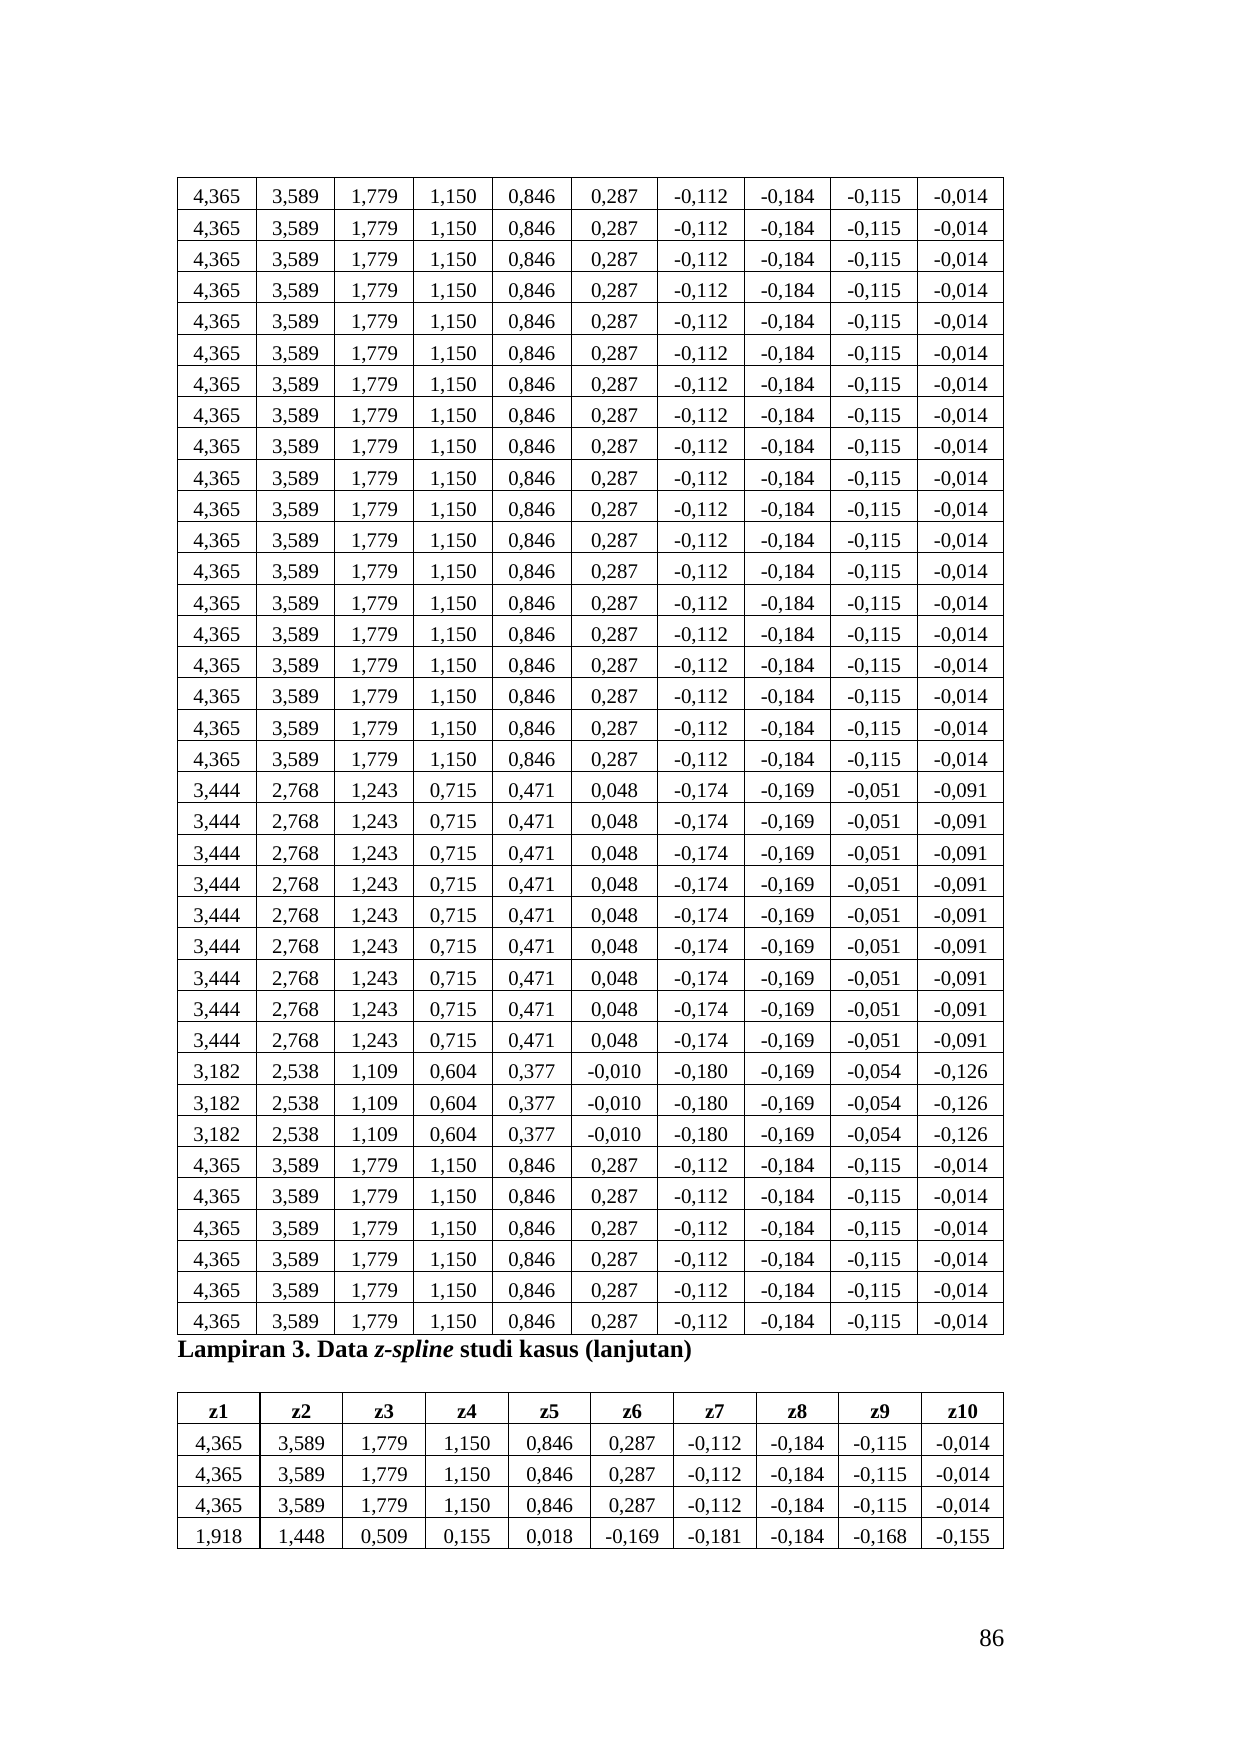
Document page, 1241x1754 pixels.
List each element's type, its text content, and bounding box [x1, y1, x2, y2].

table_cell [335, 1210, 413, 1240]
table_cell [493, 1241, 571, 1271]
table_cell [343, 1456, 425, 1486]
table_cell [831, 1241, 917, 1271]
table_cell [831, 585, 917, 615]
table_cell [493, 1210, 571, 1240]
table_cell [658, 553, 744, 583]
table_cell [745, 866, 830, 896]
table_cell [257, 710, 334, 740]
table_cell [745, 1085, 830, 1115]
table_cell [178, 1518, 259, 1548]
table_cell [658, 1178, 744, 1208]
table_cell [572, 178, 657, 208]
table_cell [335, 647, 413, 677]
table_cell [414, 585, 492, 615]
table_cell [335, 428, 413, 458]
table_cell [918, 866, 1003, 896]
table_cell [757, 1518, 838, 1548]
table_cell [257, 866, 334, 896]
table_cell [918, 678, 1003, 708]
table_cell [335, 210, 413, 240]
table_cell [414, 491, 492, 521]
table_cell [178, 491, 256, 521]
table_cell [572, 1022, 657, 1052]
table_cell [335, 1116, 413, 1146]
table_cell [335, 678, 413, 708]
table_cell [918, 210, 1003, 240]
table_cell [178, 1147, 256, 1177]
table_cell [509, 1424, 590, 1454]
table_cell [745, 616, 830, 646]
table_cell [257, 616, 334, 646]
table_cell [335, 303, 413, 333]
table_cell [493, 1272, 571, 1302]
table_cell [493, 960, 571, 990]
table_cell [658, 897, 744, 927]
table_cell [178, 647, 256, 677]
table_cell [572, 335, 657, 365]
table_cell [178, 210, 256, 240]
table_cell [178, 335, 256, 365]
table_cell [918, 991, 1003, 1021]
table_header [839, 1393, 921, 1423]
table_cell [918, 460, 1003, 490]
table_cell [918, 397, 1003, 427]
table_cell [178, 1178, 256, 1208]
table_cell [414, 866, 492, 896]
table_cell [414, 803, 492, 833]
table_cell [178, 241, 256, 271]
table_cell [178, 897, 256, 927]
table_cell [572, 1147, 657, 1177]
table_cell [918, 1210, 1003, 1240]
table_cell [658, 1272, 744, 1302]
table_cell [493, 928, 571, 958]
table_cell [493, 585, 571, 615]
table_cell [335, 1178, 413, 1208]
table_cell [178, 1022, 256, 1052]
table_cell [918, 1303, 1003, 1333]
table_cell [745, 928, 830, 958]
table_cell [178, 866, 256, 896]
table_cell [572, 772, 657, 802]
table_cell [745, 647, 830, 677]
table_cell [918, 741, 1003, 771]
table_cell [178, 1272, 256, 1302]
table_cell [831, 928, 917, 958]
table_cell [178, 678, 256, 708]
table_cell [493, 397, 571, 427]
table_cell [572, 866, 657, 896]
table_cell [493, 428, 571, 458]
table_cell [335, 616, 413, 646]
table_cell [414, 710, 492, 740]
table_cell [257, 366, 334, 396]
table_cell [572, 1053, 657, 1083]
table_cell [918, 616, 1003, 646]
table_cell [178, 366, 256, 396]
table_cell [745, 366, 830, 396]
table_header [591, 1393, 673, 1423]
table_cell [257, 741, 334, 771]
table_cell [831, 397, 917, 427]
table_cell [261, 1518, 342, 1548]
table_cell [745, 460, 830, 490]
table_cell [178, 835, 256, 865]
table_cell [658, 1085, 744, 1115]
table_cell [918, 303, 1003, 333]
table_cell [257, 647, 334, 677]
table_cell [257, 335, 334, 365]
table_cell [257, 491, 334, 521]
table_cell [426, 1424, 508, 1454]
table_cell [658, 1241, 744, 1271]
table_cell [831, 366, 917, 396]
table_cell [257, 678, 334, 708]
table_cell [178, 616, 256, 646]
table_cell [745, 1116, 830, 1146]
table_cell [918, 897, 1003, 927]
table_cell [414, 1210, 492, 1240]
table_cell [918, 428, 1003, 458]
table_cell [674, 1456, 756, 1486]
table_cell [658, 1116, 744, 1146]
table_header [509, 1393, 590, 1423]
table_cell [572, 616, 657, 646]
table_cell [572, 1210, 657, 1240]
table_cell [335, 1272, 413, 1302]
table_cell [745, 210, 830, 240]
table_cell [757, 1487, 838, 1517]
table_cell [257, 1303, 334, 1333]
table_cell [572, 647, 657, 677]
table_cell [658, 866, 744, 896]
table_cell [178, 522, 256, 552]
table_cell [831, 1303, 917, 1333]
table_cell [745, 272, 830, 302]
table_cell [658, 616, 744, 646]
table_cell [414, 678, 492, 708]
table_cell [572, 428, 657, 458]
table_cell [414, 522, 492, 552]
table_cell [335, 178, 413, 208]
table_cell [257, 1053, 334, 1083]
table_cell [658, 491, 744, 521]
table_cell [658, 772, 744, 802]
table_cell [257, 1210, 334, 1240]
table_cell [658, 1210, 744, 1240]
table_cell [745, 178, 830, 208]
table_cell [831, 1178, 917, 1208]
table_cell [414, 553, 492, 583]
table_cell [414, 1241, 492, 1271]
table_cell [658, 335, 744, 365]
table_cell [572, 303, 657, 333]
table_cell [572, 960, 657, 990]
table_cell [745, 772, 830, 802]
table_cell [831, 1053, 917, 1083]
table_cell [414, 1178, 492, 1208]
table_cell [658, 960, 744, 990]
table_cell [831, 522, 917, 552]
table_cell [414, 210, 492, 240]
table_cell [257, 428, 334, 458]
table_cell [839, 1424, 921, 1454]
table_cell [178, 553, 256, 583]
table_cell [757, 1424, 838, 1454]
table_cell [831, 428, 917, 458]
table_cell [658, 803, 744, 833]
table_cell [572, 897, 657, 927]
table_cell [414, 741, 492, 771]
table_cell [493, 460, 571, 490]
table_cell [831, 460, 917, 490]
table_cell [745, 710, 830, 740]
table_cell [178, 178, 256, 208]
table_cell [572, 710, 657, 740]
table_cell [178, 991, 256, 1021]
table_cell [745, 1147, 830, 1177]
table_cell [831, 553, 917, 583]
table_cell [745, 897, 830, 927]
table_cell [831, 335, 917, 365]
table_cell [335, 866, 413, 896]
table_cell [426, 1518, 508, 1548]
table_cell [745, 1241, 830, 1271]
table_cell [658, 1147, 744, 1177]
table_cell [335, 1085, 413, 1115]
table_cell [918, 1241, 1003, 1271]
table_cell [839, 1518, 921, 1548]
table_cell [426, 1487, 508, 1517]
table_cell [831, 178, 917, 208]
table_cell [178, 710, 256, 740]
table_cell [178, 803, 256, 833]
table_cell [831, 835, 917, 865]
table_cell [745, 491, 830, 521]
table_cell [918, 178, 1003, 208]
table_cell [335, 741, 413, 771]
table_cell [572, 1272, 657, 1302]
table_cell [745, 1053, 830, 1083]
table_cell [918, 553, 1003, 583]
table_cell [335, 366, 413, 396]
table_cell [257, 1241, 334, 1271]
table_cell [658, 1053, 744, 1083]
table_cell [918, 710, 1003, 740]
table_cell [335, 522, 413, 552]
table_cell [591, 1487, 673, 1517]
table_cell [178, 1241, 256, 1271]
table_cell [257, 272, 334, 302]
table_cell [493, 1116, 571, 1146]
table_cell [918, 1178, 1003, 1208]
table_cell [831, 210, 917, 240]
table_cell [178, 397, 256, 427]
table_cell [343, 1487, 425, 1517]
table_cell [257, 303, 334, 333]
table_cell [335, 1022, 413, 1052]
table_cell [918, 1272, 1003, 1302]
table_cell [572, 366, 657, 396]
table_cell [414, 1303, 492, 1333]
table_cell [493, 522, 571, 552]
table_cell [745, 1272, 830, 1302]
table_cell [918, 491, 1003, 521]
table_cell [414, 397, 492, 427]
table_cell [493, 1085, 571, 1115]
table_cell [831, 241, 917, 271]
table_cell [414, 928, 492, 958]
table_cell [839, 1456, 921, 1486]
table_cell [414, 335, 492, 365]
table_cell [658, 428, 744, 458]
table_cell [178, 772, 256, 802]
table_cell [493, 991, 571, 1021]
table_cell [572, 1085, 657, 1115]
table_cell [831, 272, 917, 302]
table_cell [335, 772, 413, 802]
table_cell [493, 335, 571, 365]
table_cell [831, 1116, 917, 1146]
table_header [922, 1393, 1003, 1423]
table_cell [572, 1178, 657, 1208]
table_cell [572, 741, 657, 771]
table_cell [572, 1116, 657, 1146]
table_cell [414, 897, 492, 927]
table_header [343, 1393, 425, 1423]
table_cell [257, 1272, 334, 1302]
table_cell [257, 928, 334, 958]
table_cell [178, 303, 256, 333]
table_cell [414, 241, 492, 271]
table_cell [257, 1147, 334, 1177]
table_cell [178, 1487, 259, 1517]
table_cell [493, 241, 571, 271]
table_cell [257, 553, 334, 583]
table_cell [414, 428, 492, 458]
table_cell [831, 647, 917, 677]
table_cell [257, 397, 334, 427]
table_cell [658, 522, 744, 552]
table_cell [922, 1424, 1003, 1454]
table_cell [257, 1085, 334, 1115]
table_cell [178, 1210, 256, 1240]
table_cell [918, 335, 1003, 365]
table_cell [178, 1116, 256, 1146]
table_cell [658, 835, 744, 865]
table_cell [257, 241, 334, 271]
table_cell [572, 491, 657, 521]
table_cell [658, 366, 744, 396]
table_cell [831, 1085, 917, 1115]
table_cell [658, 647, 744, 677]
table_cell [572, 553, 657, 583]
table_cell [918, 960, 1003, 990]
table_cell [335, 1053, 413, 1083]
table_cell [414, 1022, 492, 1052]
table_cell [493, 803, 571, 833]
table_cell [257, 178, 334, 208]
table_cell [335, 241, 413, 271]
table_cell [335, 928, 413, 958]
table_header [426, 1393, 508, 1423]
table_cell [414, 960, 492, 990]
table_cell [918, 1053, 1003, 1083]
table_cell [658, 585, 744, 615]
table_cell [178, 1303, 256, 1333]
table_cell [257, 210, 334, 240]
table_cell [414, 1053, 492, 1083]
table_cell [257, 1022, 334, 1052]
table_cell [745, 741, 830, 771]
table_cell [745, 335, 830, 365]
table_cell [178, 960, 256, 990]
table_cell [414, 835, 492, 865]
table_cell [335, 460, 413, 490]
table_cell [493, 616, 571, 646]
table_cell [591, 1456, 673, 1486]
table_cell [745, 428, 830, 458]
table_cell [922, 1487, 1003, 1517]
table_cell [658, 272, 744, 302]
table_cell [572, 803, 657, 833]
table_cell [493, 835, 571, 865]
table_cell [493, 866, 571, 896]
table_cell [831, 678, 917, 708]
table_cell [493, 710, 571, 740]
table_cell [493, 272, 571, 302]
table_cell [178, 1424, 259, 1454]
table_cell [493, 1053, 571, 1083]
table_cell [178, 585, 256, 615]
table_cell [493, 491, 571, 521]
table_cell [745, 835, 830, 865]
text Lampiran 3. Data z-spline studi kasus (lanjutan) [177, 1335, 1004, 1363]
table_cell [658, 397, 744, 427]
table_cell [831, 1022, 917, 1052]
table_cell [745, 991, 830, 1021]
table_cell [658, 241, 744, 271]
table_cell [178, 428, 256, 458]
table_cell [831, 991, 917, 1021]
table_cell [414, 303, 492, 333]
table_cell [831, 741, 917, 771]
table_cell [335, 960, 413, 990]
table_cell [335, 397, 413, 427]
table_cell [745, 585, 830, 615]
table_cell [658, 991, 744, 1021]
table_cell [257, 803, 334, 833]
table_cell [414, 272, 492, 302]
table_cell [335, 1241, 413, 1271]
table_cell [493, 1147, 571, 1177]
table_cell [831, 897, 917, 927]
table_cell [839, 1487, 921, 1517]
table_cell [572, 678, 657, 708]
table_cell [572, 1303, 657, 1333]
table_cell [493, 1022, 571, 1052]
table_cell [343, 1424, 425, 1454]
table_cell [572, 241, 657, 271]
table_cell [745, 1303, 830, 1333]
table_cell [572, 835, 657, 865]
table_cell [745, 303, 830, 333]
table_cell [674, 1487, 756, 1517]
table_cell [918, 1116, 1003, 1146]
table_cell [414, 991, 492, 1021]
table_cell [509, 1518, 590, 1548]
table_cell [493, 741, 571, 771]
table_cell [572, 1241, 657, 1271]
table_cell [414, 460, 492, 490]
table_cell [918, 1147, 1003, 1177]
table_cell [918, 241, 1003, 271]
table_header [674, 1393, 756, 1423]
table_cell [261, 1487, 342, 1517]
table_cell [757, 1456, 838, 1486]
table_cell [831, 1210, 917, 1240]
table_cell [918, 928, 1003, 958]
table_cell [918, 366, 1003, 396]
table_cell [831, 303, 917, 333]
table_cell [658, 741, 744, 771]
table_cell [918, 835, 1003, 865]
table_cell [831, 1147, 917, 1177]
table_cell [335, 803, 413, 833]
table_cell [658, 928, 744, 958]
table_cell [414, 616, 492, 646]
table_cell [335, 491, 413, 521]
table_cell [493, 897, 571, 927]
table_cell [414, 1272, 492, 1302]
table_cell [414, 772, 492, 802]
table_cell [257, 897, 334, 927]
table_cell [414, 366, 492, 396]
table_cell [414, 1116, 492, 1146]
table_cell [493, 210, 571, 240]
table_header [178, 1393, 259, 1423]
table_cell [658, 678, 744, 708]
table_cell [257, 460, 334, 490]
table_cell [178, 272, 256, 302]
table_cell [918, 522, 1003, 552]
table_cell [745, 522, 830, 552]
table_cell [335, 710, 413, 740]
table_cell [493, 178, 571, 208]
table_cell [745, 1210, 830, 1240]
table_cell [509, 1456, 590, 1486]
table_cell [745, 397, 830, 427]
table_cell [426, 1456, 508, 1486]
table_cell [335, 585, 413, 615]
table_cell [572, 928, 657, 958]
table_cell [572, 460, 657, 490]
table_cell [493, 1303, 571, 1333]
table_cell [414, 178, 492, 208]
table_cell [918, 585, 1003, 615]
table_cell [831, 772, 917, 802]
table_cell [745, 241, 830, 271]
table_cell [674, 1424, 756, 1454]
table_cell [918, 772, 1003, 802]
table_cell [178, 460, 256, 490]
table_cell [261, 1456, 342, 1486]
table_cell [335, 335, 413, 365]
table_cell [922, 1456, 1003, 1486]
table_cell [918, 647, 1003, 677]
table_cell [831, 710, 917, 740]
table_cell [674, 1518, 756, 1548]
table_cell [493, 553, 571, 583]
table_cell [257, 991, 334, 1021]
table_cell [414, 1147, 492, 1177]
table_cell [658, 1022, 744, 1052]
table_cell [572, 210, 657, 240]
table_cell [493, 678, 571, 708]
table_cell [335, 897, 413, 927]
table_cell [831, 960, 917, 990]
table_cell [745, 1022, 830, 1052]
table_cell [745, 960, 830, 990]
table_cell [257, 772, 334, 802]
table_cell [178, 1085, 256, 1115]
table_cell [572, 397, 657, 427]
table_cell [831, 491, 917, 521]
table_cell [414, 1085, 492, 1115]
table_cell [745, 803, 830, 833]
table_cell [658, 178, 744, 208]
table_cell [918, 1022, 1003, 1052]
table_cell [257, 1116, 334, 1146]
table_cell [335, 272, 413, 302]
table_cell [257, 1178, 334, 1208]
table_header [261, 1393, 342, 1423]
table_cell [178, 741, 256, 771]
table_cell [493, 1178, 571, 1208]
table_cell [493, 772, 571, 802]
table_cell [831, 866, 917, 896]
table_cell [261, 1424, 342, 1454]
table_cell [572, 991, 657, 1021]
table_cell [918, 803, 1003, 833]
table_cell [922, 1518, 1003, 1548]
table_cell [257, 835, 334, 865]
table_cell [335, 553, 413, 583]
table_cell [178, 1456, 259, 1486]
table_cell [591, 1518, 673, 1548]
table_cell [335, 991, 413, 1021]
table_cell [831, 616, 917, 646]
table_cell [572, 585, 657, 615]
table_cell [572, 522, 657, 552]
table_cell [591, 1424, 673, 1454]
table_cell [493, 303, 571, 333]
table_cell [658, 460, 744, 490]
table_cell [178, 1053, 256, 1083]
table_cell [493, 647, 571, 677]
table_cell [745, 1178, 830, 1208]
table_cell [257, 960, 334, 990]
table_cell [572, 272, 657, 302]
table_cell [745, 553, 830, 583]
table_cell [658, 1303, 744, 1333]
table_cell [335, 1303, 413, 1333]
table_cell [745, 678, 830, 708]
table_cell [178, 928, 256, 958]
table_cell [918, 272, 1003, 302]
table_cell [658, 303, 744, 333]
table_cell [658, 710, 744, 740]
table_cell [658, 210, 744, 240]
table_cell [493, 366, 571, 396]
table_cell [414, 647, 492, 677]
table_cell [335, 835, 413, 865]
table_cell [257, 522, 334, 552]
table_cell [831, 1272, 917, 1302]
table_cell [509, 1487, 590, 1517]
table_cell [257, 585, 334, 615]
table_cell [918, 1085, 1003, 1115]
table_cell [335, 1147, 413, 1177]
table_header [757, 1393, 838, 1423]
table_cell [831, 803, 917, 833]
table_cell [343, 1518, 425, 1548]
